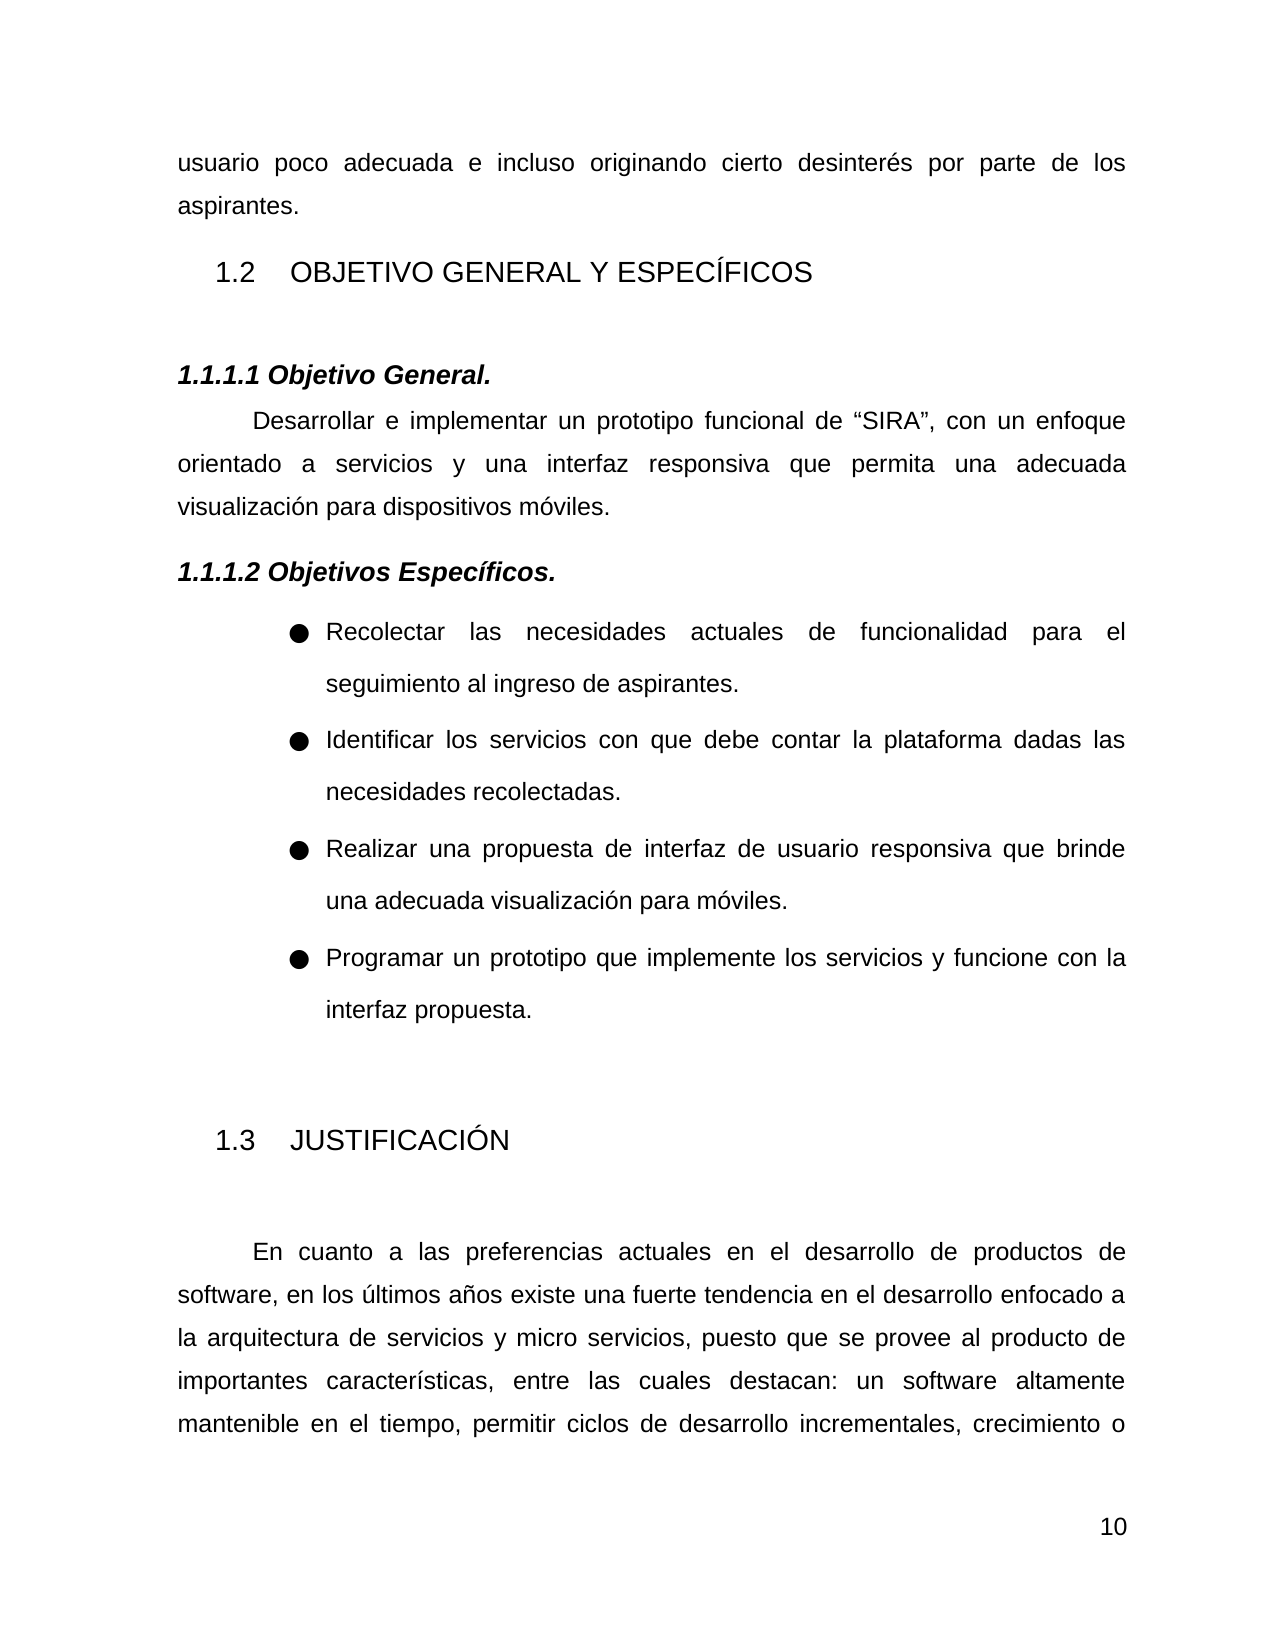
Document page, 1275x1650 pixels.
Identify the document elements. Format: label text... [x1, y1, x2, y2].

list Recolectar las necesidades actuales de funcionalidad para el seguimiento al ingreso de aspirantes. [288, 603, 1127, 697]
text Desarrollar e implementar un prototipo funcional de “SIRA”, con un enfoque orientado a servicios y una interfaz responsiva que permita una adecuada visualización para dispositivos móviles. [177, 406, 1127, 521]
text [177, 1237, 1127, 1438]
subtitle OBJETIVO GENERAL Y ESPECÍFICOS [215, 255, 1127, 288]
subtitle Objetivo General. [177, 359, 1127, 390]
subtitle JUSTIFICACIÓN [215, 1123, 1127, 1156]
list Identificar los servicios con que debe contar la plataforma dadas las necesidades recolectadas. [288, 712, 1127, 806]
list Realizar una propuesta de interfaz de usuario responsiva que brinde una adecuada visualización para móviles. [288, 820, 1127, 915]
list Programar un prototipo que implemente los servicios y funcione con la interfaz propuesta. [288, 929, 1127, 1023]
subtitle Objetivos Específicos. [177, 556, 1127, 587]
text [177, 148, 1127, 219]
